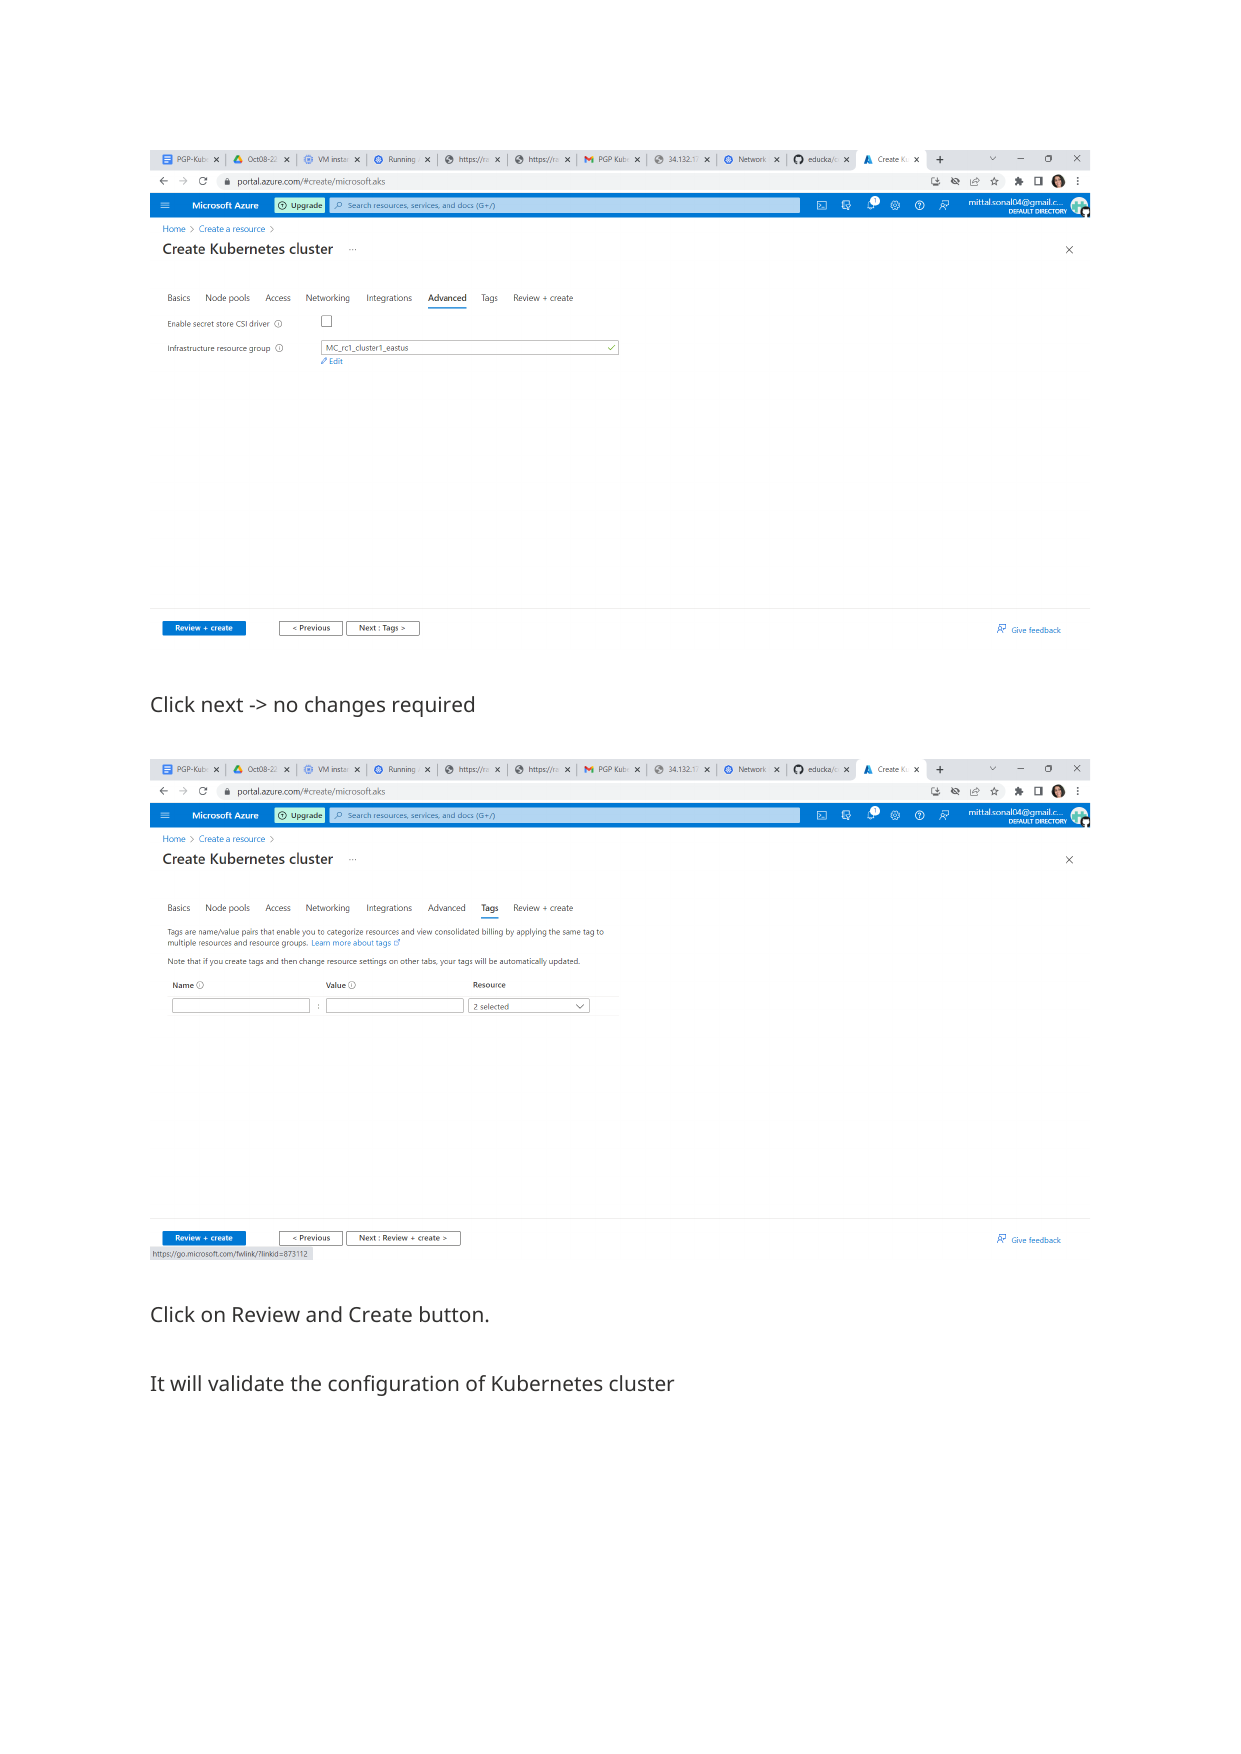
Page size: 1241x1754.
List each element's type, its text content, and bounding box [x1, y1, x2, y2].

picture [150, 759, 1091, 1260]
picture [150, 150, 1091, 650]
text It will validate the configuration of Kubernetes cluster [150, 1369, 1090, 1398]
text Click on Review and Create button. [150, 1300, 1090, 1329]
text Click next -> no changes required [150, 690, 1090, 719]
